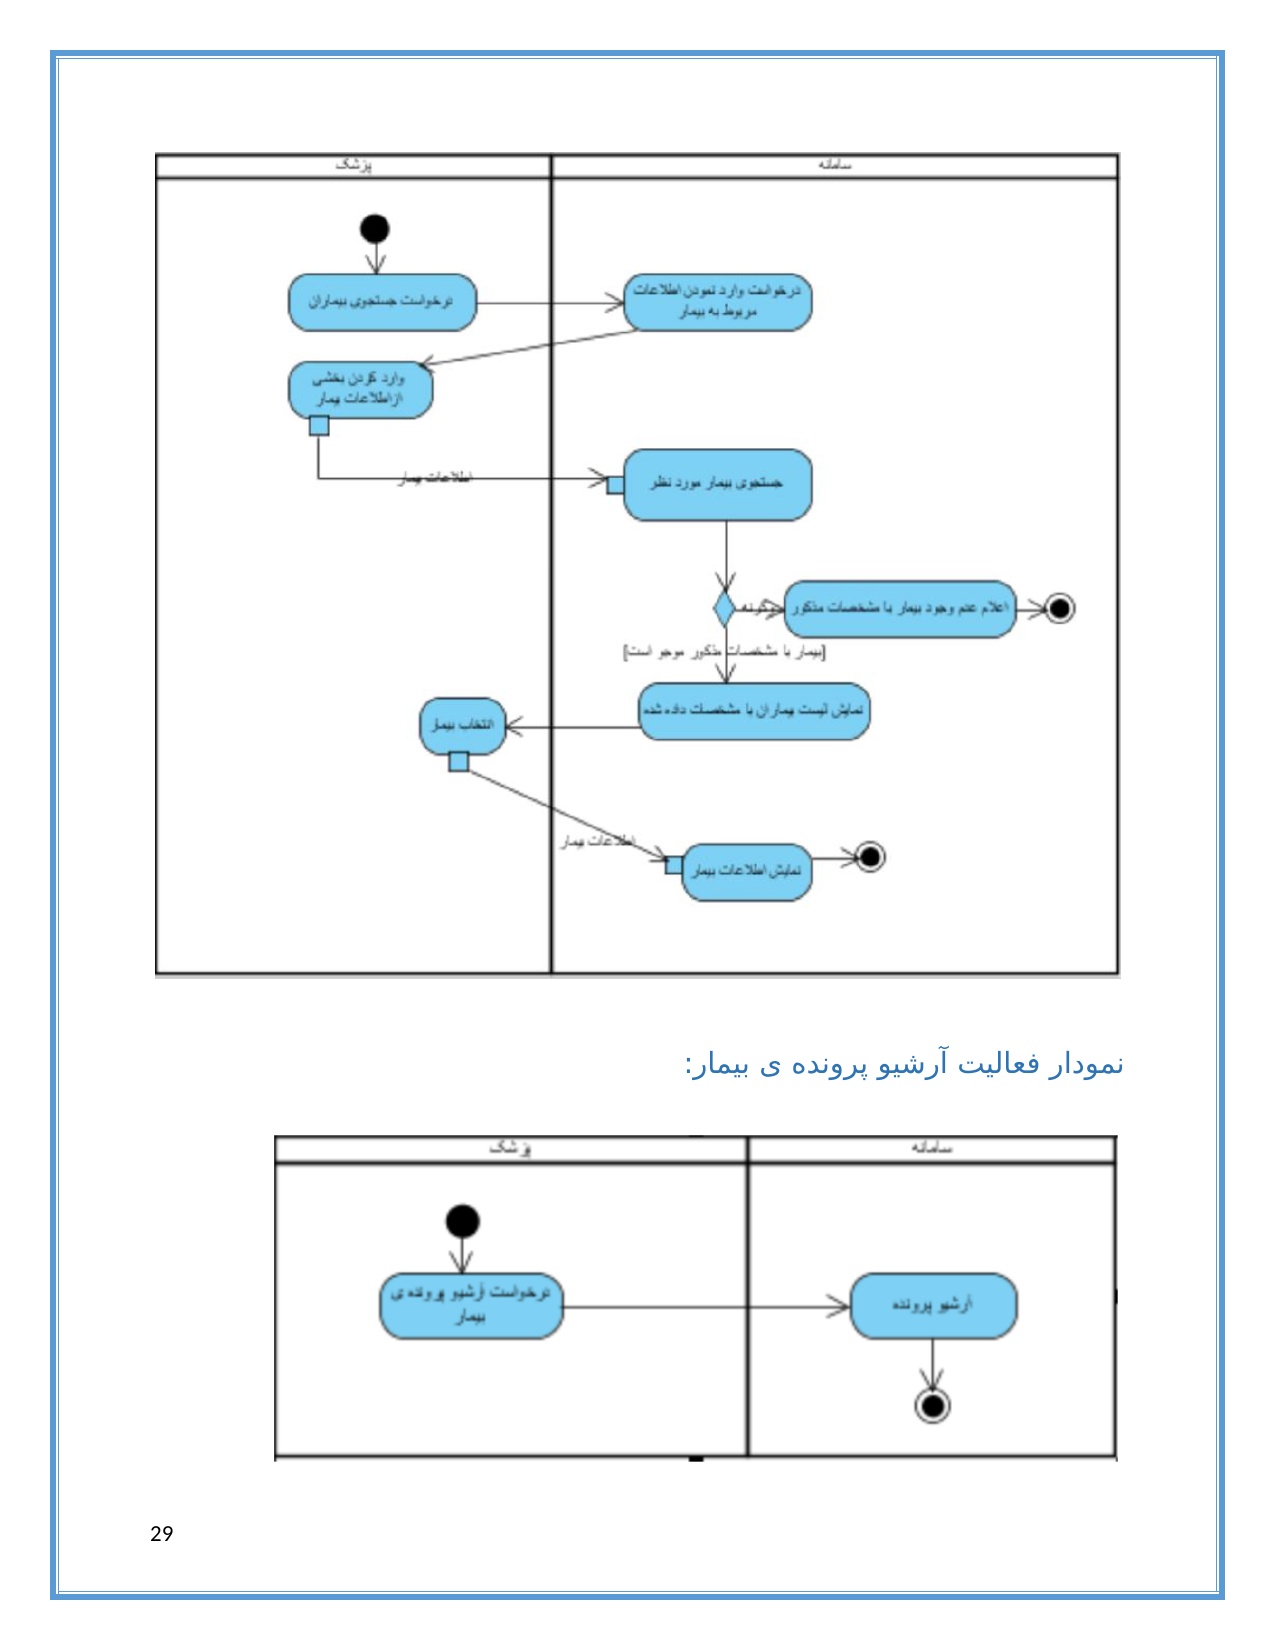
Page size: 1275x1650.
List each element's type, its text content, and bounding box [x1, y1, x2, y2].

picture [270, 1129, 1125, 1469]
subtitle نمودار فعالیت آرشیو پرونده ی بیمار: [150, 1046, 1125, 1080]
picture [150, 150, 1125, 981]
